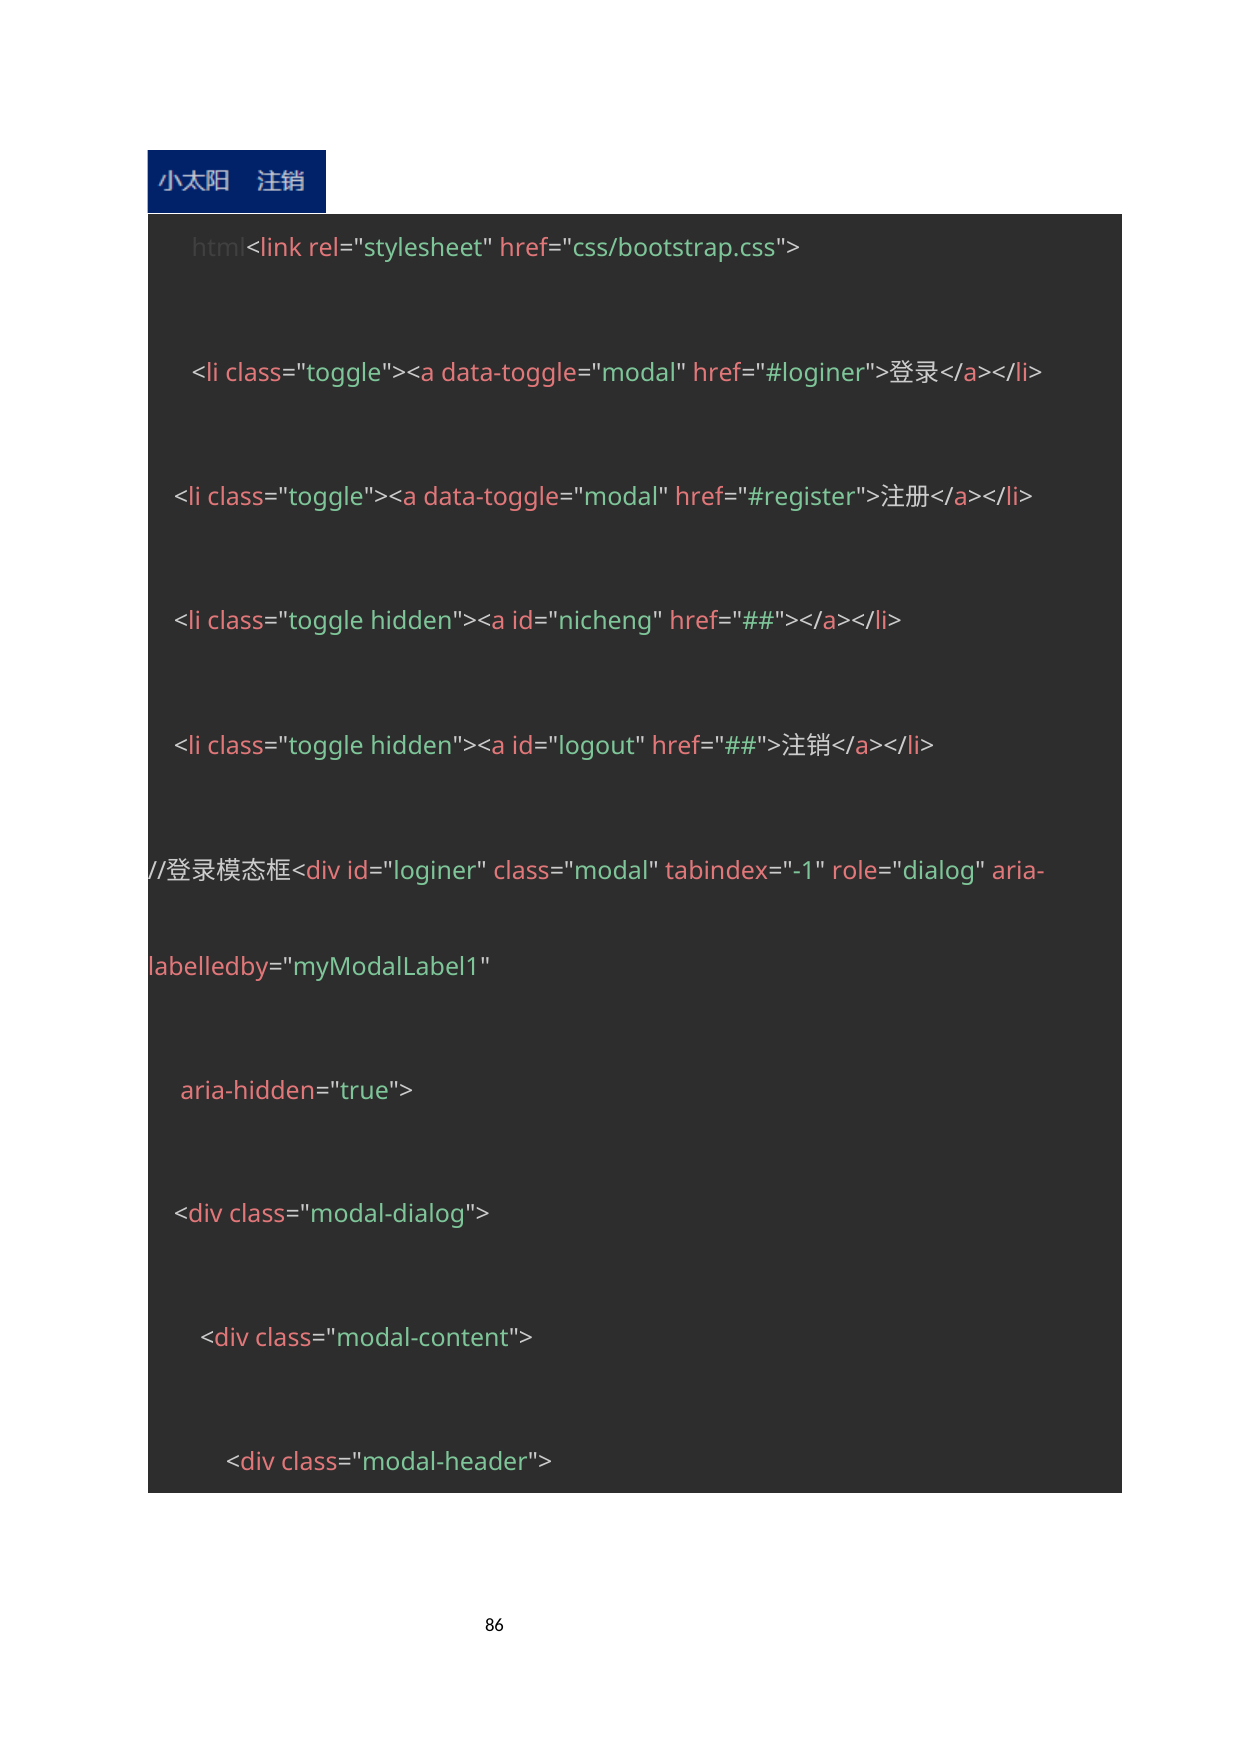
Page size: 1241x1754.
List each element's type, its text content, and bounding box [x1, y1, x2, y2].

text <div class="modal-header"> [148, 1428, 1122, 1493]
text html<link rel="stylesheet" href="css/bootstrap.css"> [148, 214, 1122, 279]
text <div class="modal-dialog"> [148, 1181, 1122, 1246]
picture [147, 150, 326, 213]
text <li class="toggle"><a data-toggle="modal" href="#register">注册</a></li> [148, 462, 1122, 527]
text <li class="toggle hidden"><a id="logout" href="##">注销</a></li> [148, 711, 1122, 776]
text <li class="toggle hidden"><a id="nicheng" href="##"></a></li> [148, 587, 1122, 652]
text //登录模态框<div id="loginer" class="modal" tabindex="-1" role="dialog" aria-labelledby="myModalLabel1" [148, 836, 1122, 998]
text <li class="toggle"><a data-toggle="modal" href="#loginer">登录</a></li> [148, 338, 1122, 403]
text <div class="modal-content"> [148, 1304, 1122, 1369]
text aria-hidden="true"> [148, 1057, 1122, 1122]
